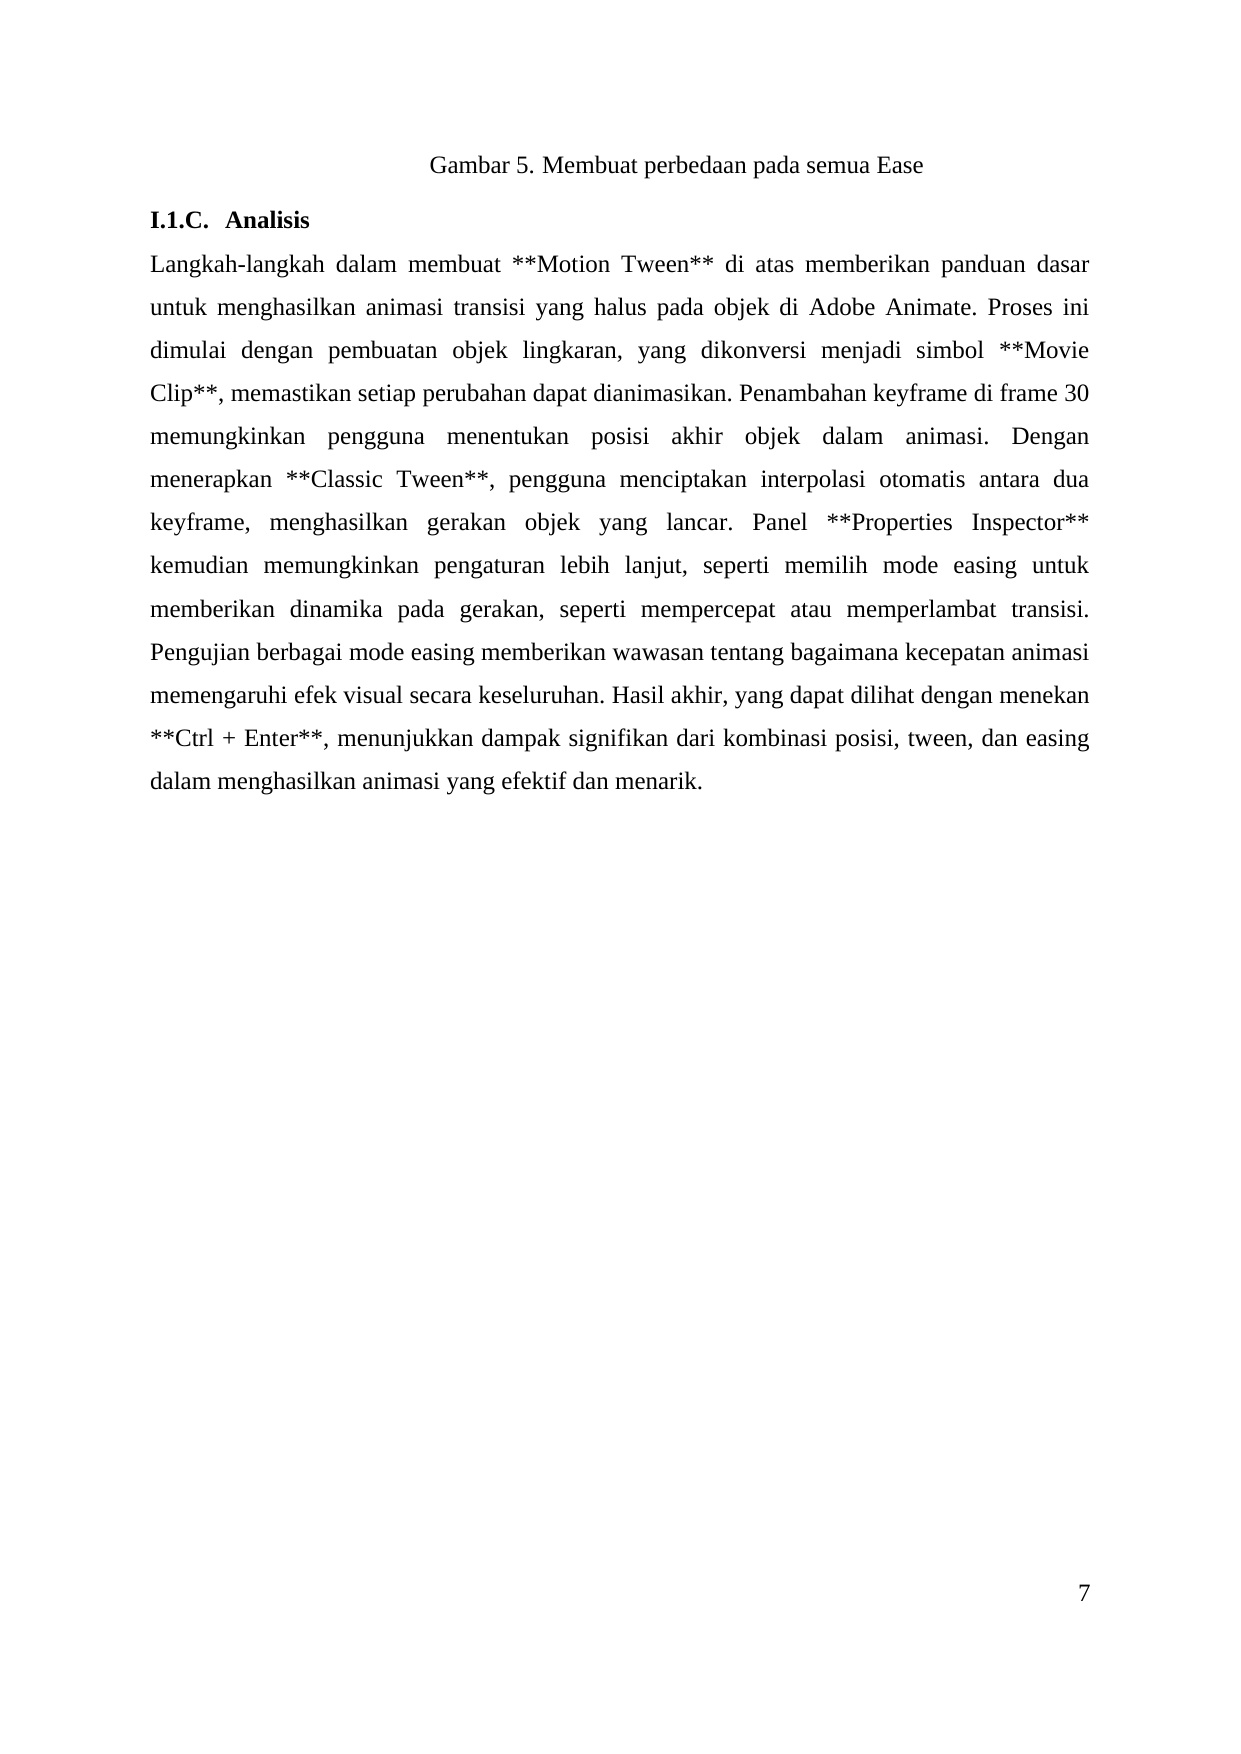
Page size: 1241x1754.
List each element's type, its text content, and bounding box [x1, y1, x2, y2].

list Membuat perbedaan pada semua Ease [262, 150, 1090, 179]
text Langkah-langkah dalam membuat **Motion Tween** di atas memberikan panduan dasar untuk menghasilkan animasi transisi yang halus pada objek di Adobe Animate. Proses ini dimulai dengan pembuatan objek lingkaran, yang dikonversi menjadi simbol **Movie Clip**, memastikan setiap perubahan dapat dianimasikan. Penambahan keyframe di frame 30 memungkinkan pengguna menentukan posisi akhir objek dalam animasi. Dengan menerapkan **Classic Tween**, pengguna menciptakan interpolasi otomatis antara dua keyframe, menghasilkan gerakan objek yang lancar. Panel **Properties Inspector** kemudian memungkinkan pengaturan lebih lanjut, seperti memilih mode easing untuk memberikan dinamika pada gerakan, seperti mempercepat atau memperlambat transisi. Pengujian berbagai mode easing memberikan wawasan tentang bagaimana kecepatan animasi memengaruhi efek visual secara keseluruhan. Hasil akhir, yang dapat dilihat dengan menekan **Ctrl + Enter**, menunjukkan dampak signifikan dari kombinasi posisi, tween, dan easing dalam menghasilkan animasi yang efektif dan menarik. [150, 249, 1090, 795]
subtitle Analisis [150, 206, 1090, 234]
